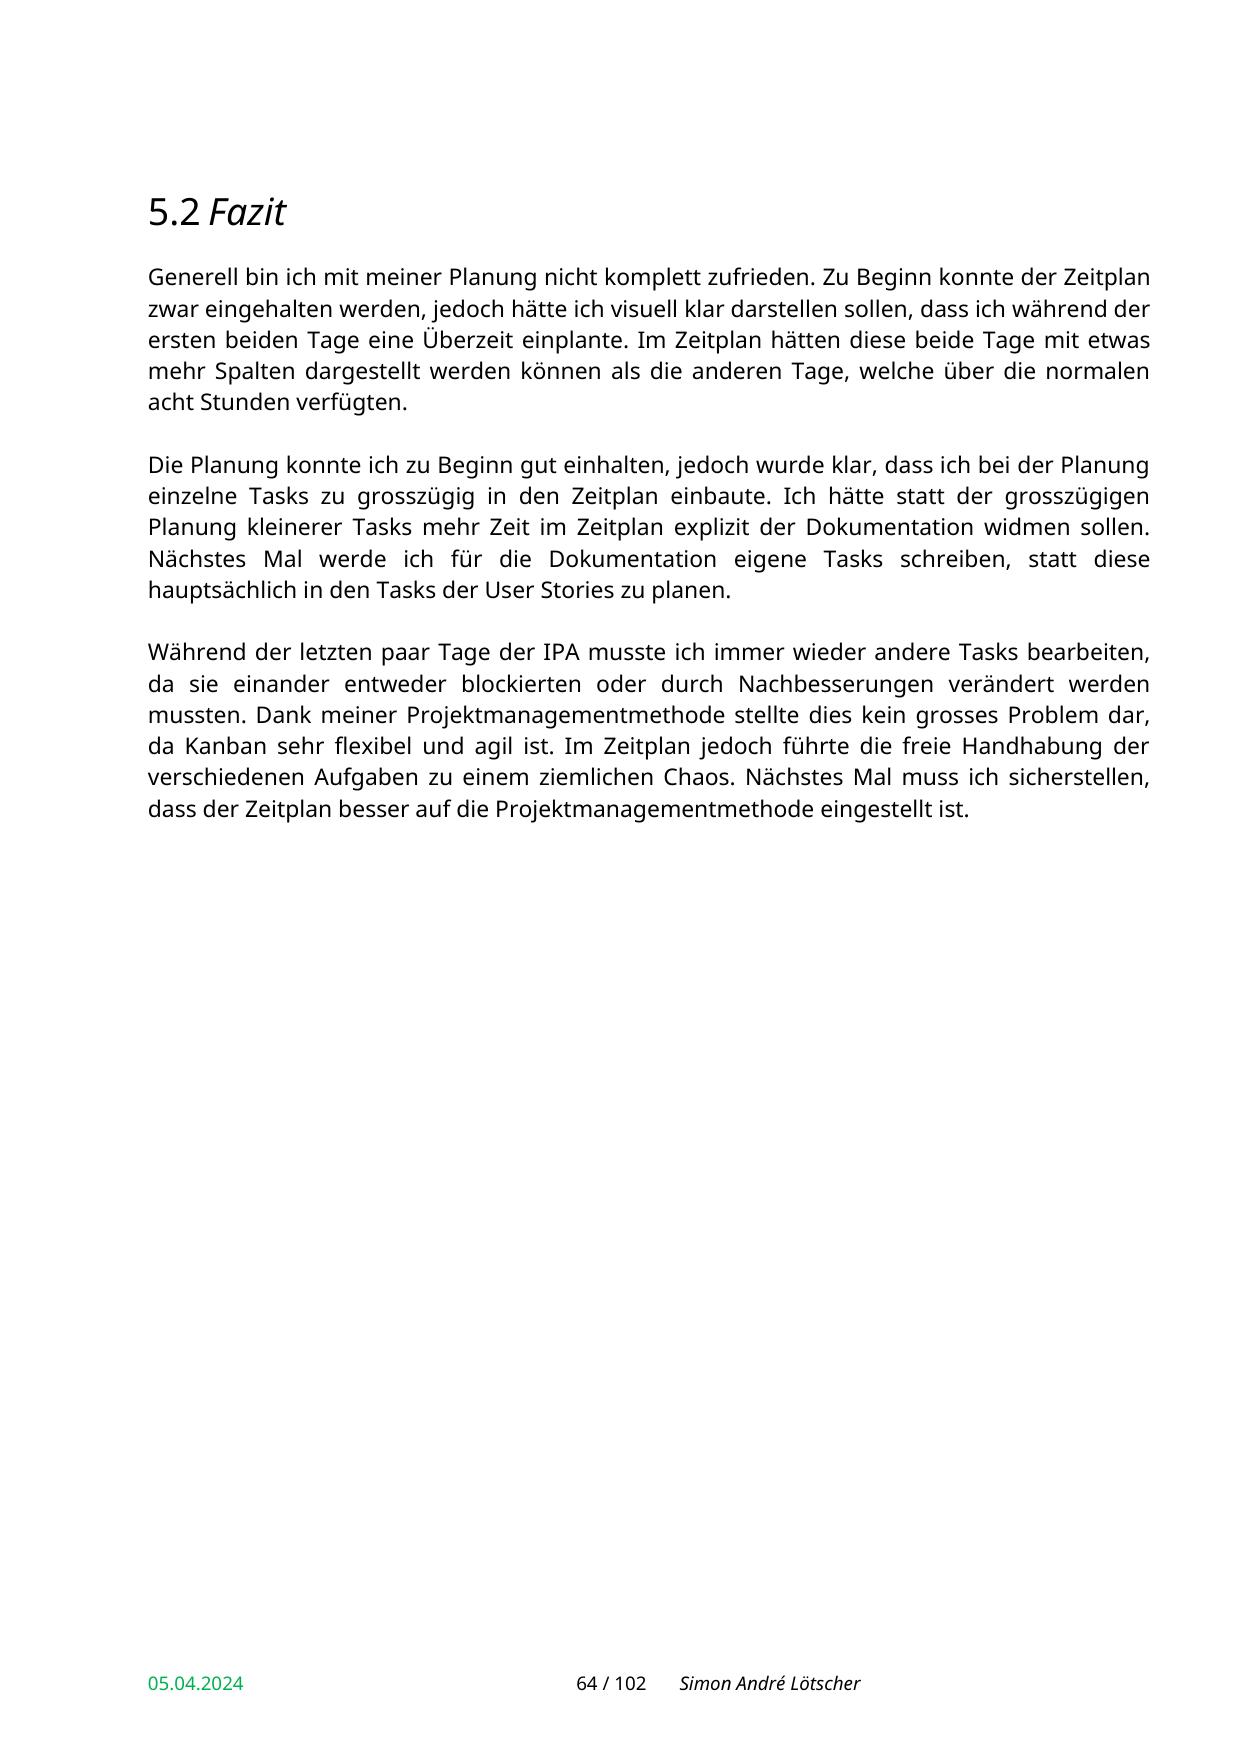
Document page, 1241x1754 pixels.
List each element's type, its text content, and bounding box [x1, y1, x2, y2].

text Die Planung konnte ich zu Beginn gut einhalten, jedoch wurde klar, dass ich bei der Planung einzelne Tasks zu grosszügig in den Zeitplan einbaute. Ich hätte statt der grosszügigen Planung kleinerer Tasks mehr Zeit im Zeitplan explizit der Dokumentation widmen sollen. Nächstes Mal werde ich für die Dokumentation eigene Tasks schreiben, statt diese hauptsächlich in den Tasks der User Stories zu planen. [148, 449, 1152, 605]
text Fazit [148, 185, 1152, 236]
text Generell bin ich mit meiner Planung nicht komplett zufrieden. Zu Beginn konnte der Zeitplan zwar eingehalten werden, jedoch hätte ich visuell klar darstellen sollen, dass ich während der ersten beiden Tage eine Überzeit einplante. Im Zeitplan hätten diese beide Tage mit etwas mehr Spalten dargestellt werden können als die anderen Tage, welche über die normalen acht Stunden verfügten. [148, 261, 1152, 418]
text Während der letzten paar Tage der IPA musste ich immer wieder andere Tasks bearbeiten, da sie einander entweder blockierten oder durch Nachbesserungen verändert werden mussten. Dank meiner Projektmanagementmethode stellte dies kein grosses Problem dar, da Kanban sehr flexibel und agil ist. Im Zeitplan jedoch führte die freie Handhabung der verschiedenen Aufgaben zu einem ziemlichen Chaos. Nächstes Mal muss ich sicherstellen, dass der Zeitplan besser auf die Projektmanagementmethode eingestellt ist. [148, 636, 1152, 824]
